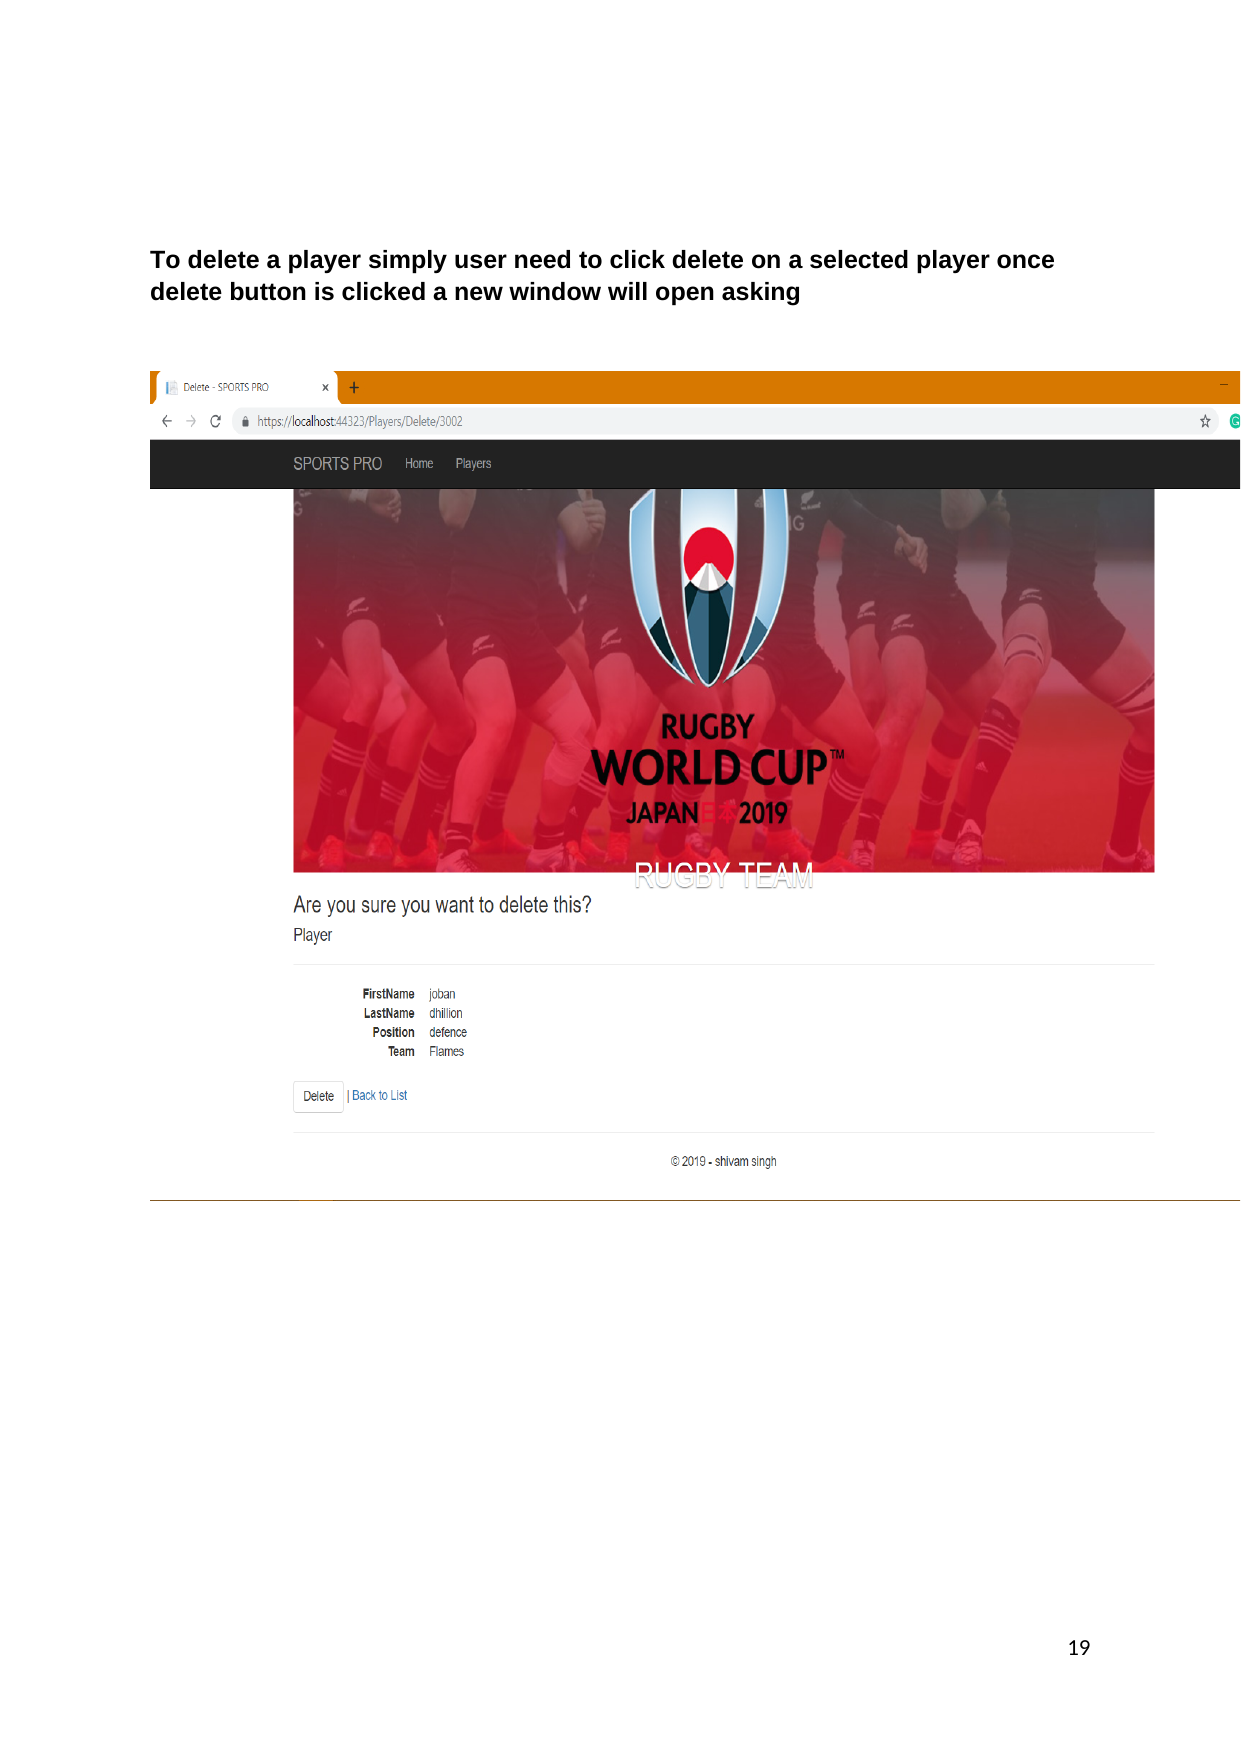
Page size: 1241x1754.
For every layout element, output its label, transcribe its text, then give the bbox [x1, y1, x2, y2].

picture [150, 371, 1241, 1201]
text To delete a player simply user need to click delete on a selected player once delete button is clicked a new window will open asking [150, 245, 1090, 305]
